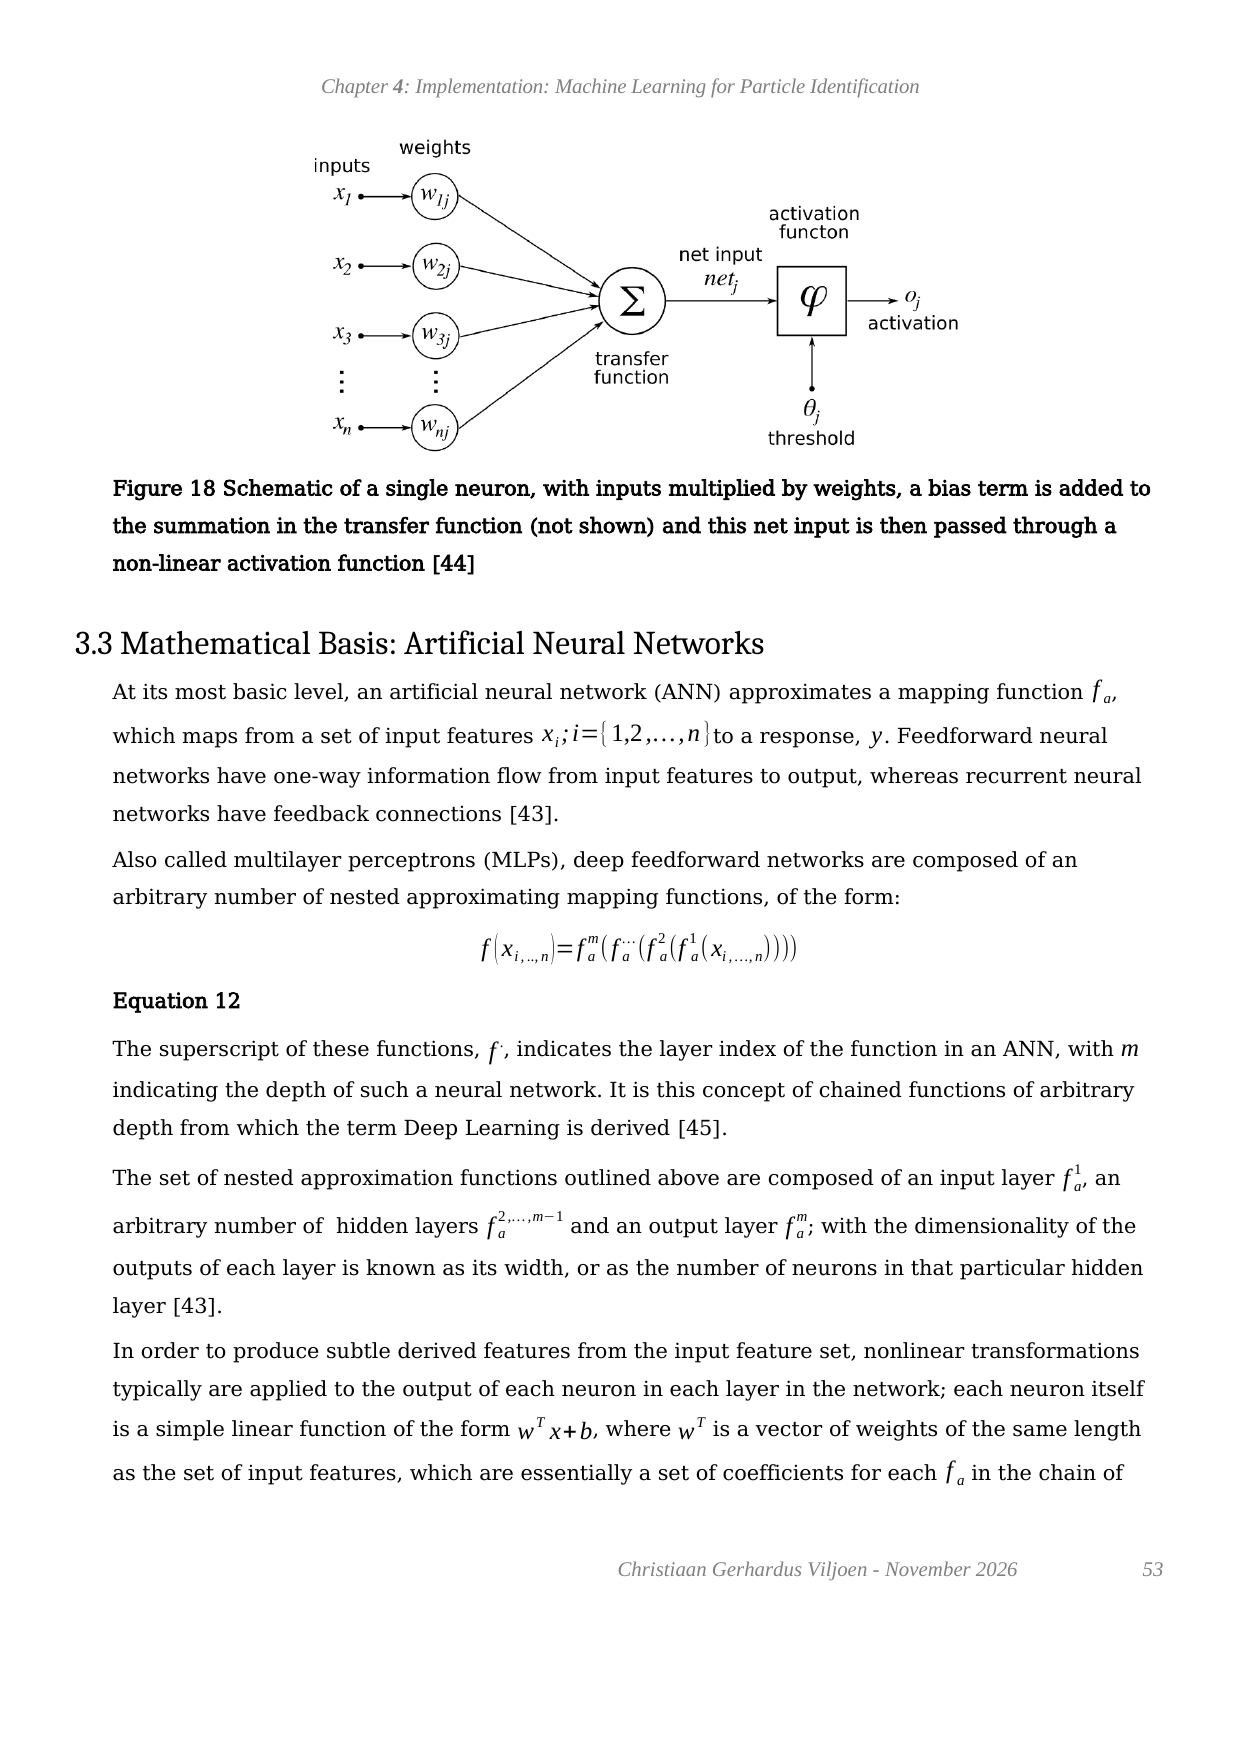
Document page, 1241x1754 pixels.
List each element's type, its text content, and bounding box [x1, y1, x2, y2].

text Also called multilayer perceptrons (MLPs), deep feedforward networks are composed of an arbitrary number of nested approximating mapping functions, of the form: [112, 847, 1165, 909]
text The set of nested approximation functions outlined above are composed of an input layer , an arbitrary number of hidden layers and an output layer ; with the dimensionality of the outputs of each layer is known as its width, or as the number of neurons in that particular hidden layer. [112, 1160, 1165, 1317]
subtitle Mathematical Basis: Artificial Neural Networks [75, 625, 1165, 663]
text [112, 1338, 1165, 1488]
text Equation 12 [112, 987, 1165, 1012]
text Figure 18 Schematic of a single neuron, with inputs multiplied by weights, a bias term is added to the summation in the transfer function (not shown) and this net input is then passed through a non-linear activation function [112, 475, 1165, 575]
text At its most basic level, an artificial neural network (ANN) approximates a mapping function , which maps from a set of input features to a response, . Feedforward neural networks have one-way information flow from input features to output, whereas recurrent neural networks have feedback connections. [112, 676, 1165, 826]
picture [303, 135, 974, 454]
text The superscript of these functions, , indicates the layer index of the function in an ANN, with indicating the depth of such a neural network. It is this concept of chained functions of arbitrary depth from which the term Deep Learning is derived . [112, 1033, 1165, 1139]
